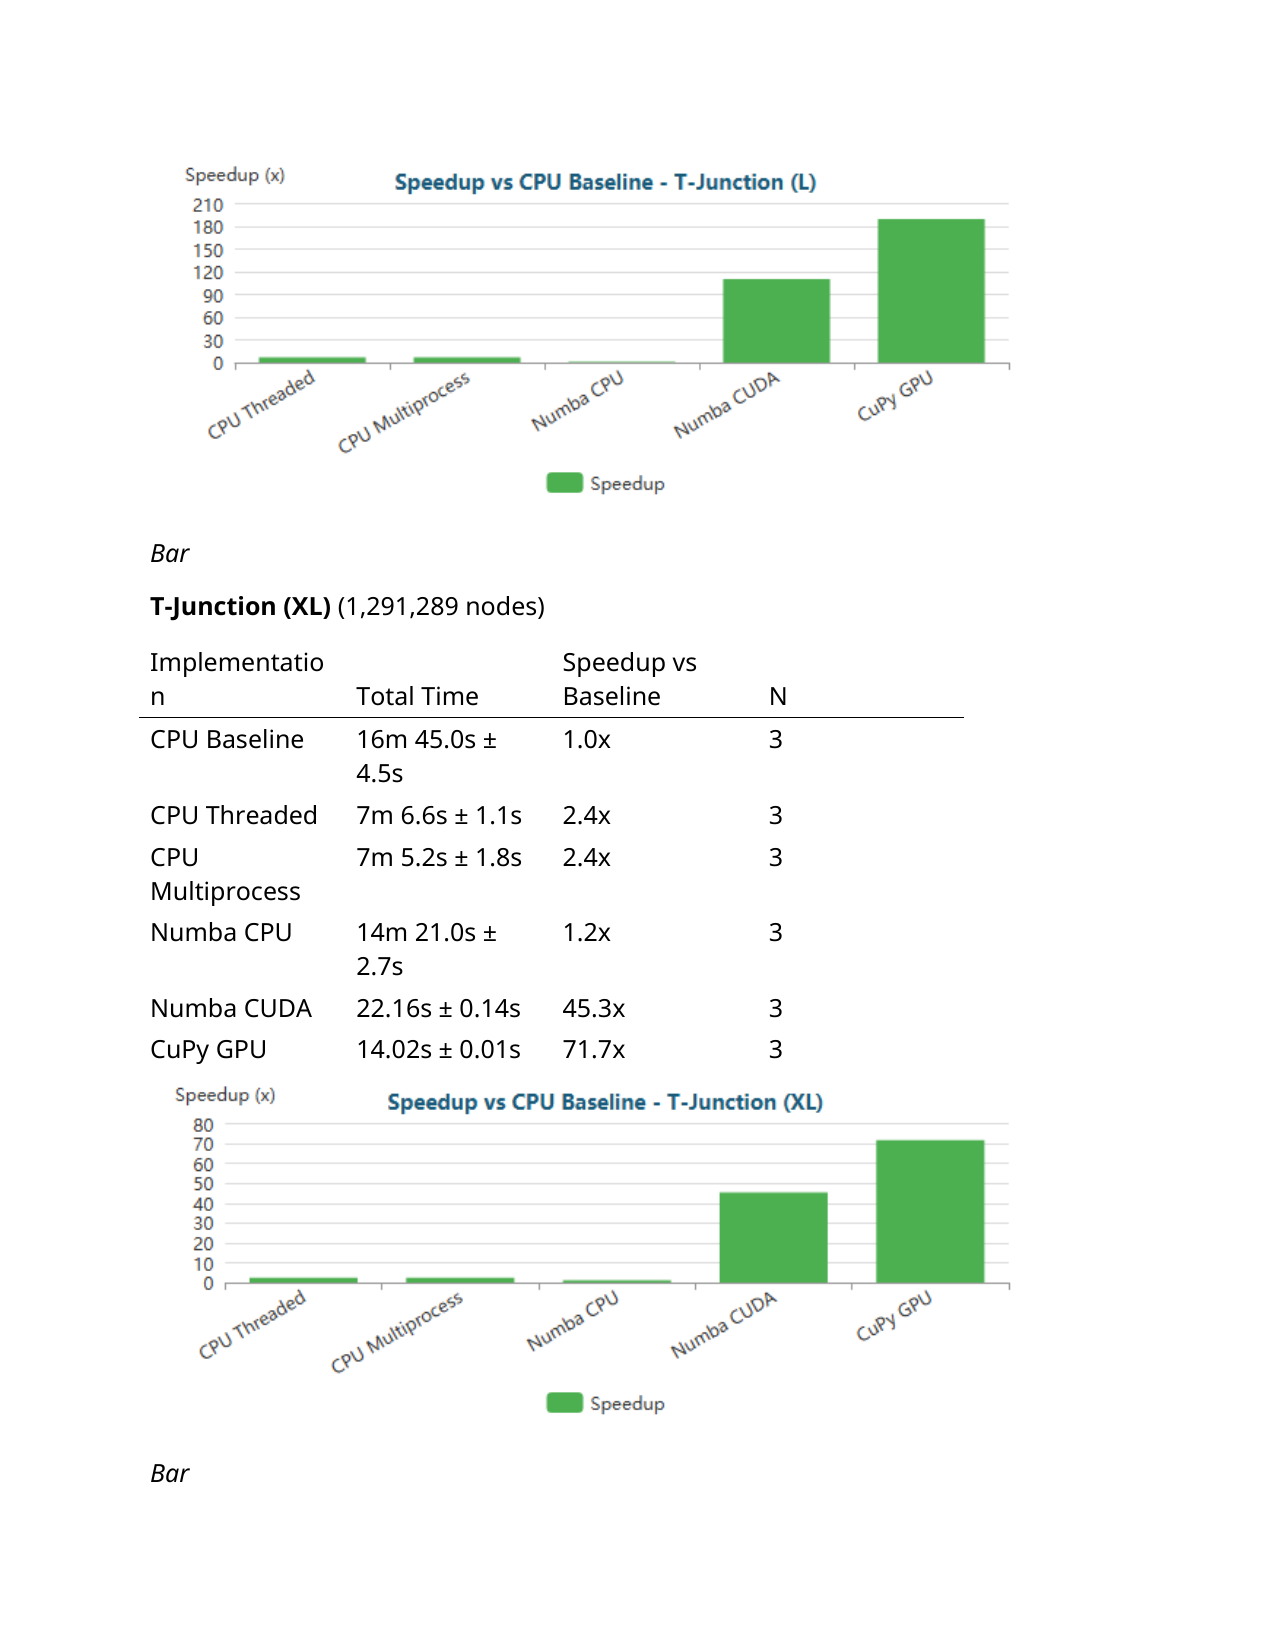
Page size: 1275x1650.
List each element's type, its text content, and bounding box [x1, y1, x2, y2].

picture [168, 1069, 1044, 1435]
text Bar [150, 535, 1125, 569]
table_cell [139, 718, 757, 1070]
picture [168, 150, 1044, 515]
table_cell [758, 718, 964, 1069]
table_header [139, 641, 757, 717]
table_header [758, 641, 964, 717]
text Bar [150, 1455, 1125, 1489]
text T-Junction (XL) (1,291,289 nodes) [150, 588, 1125, 622]
